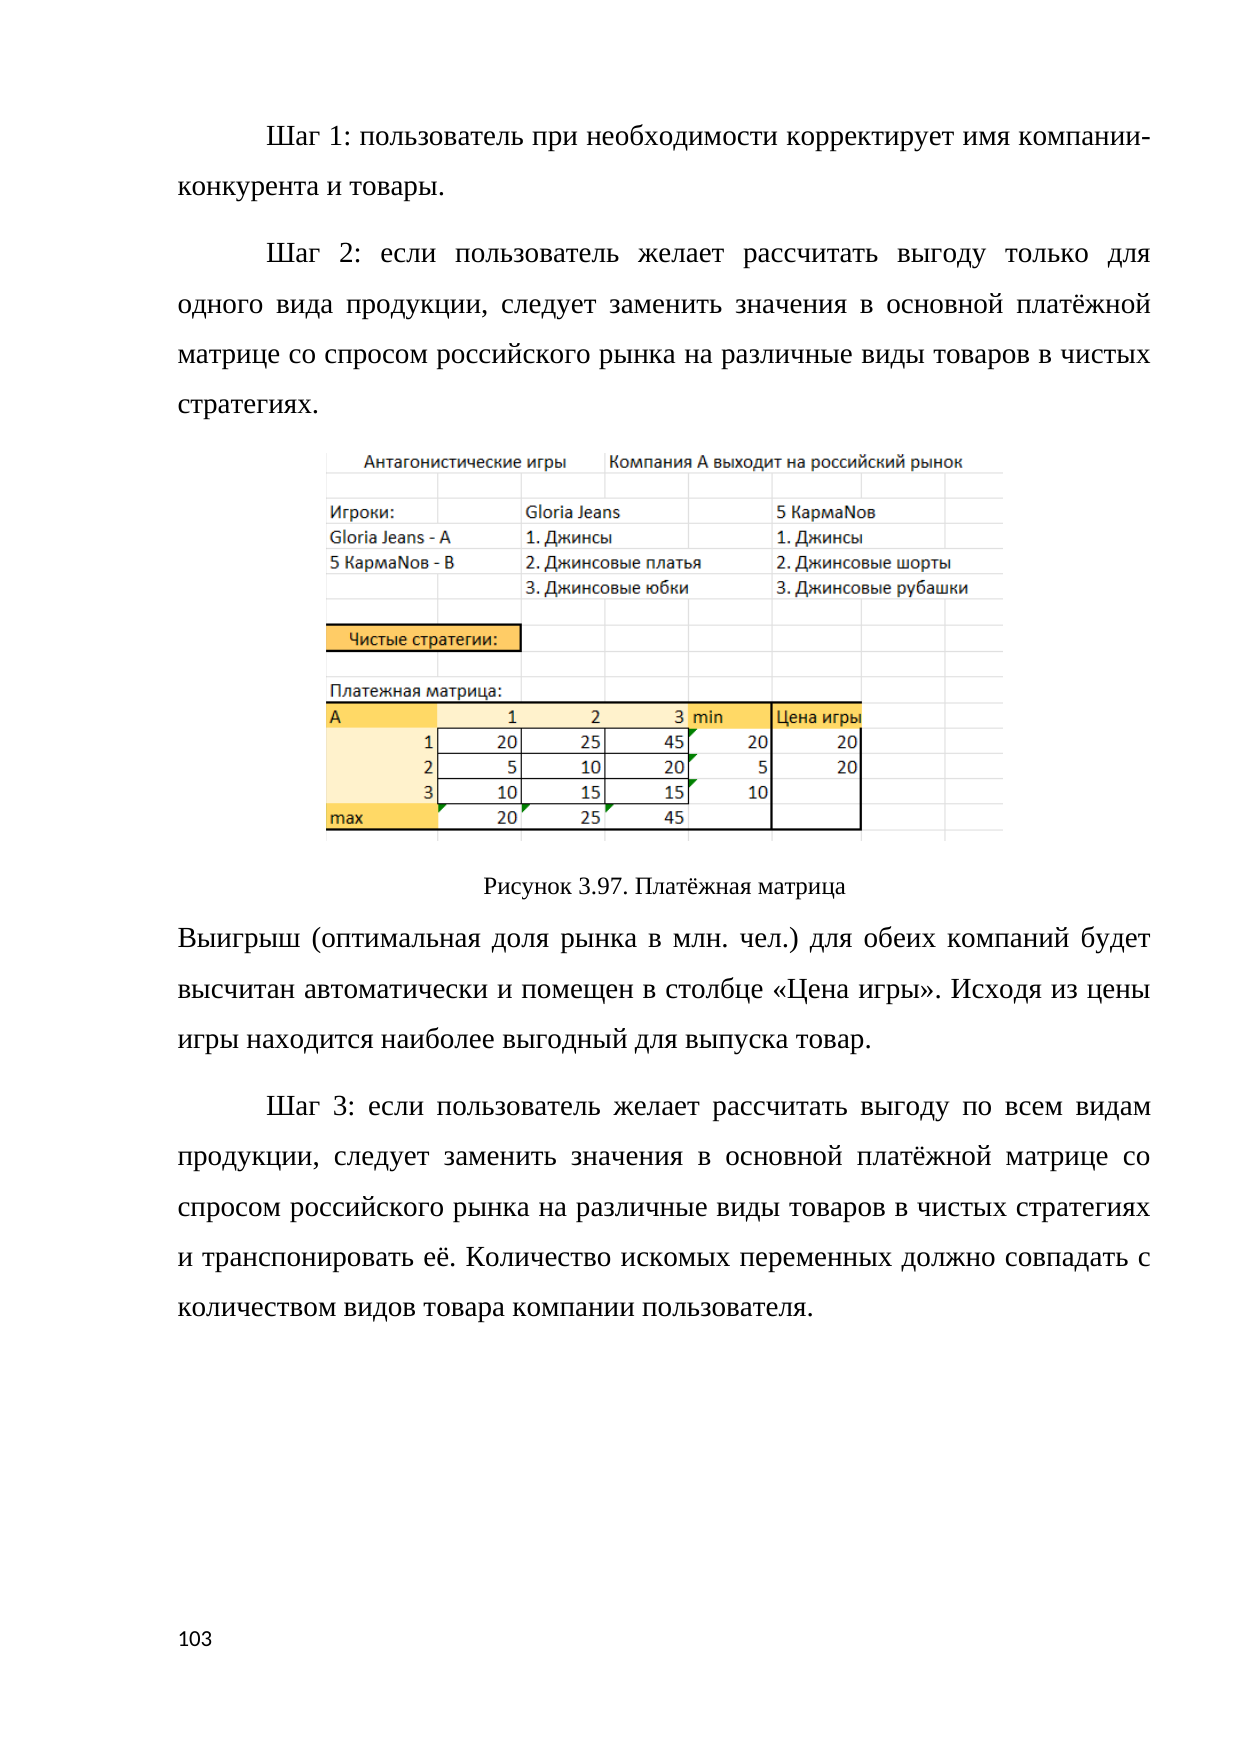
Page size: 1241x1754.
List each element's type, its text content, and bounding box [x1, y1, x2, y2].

text Шаг 1: пользователь при необходимости корректирует имя компании-конкурента и товары. [177, 118, 1152, 202]
text Шаг 3: если пользователь желает рассчитать выгоду по всем видам продукции, следует заменить значения в основной платёжной матрице со спросом российского рынка на различные виды товаров в чистых стратегиях и транспонировать её. Количество искомых переменных должно совпадать с количеством видов товара компании пользователя. [177, 1088, 1152, 1323]
text Выигрыш (оптимальная доля рынка в млн. чел.) для обеих компаний будет высчитан автоматически и помещен в столбце «Цена игры». Исходя из цены игры находится наиболее выгодный для выпуска товар. [177, 921, 1152, 1055]
text Шаг 2: если пользователь желает рассчитать выгоду только для одного вида продукции, следует заменить значения в основной платёжной матрице со спросом российского рынка на различные виды товаров в чистых стратегиях. [177, 235, 1152, 420]
picture [326, 453, 1003, 841]
